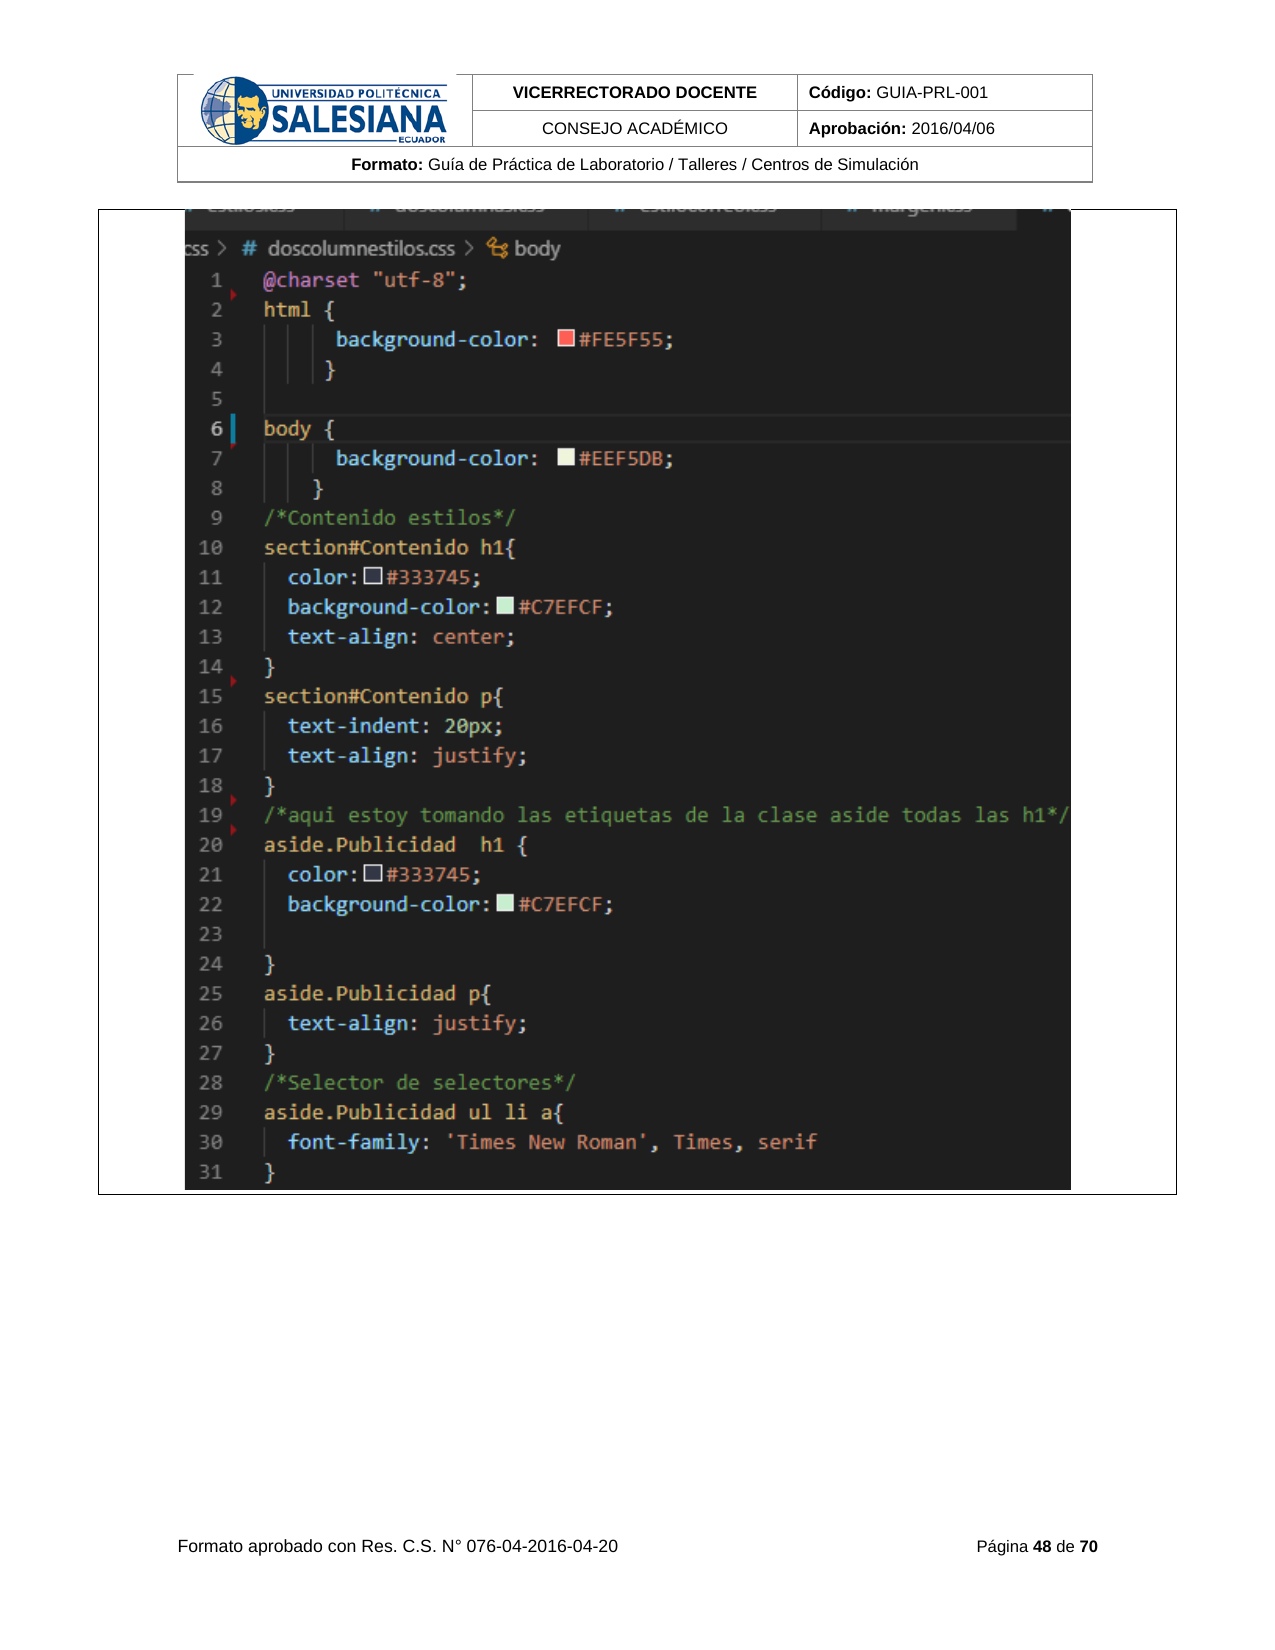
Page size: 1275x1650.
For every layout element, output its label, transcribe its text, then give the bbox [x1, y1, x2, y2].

picture [193, 74, 457, 146]
